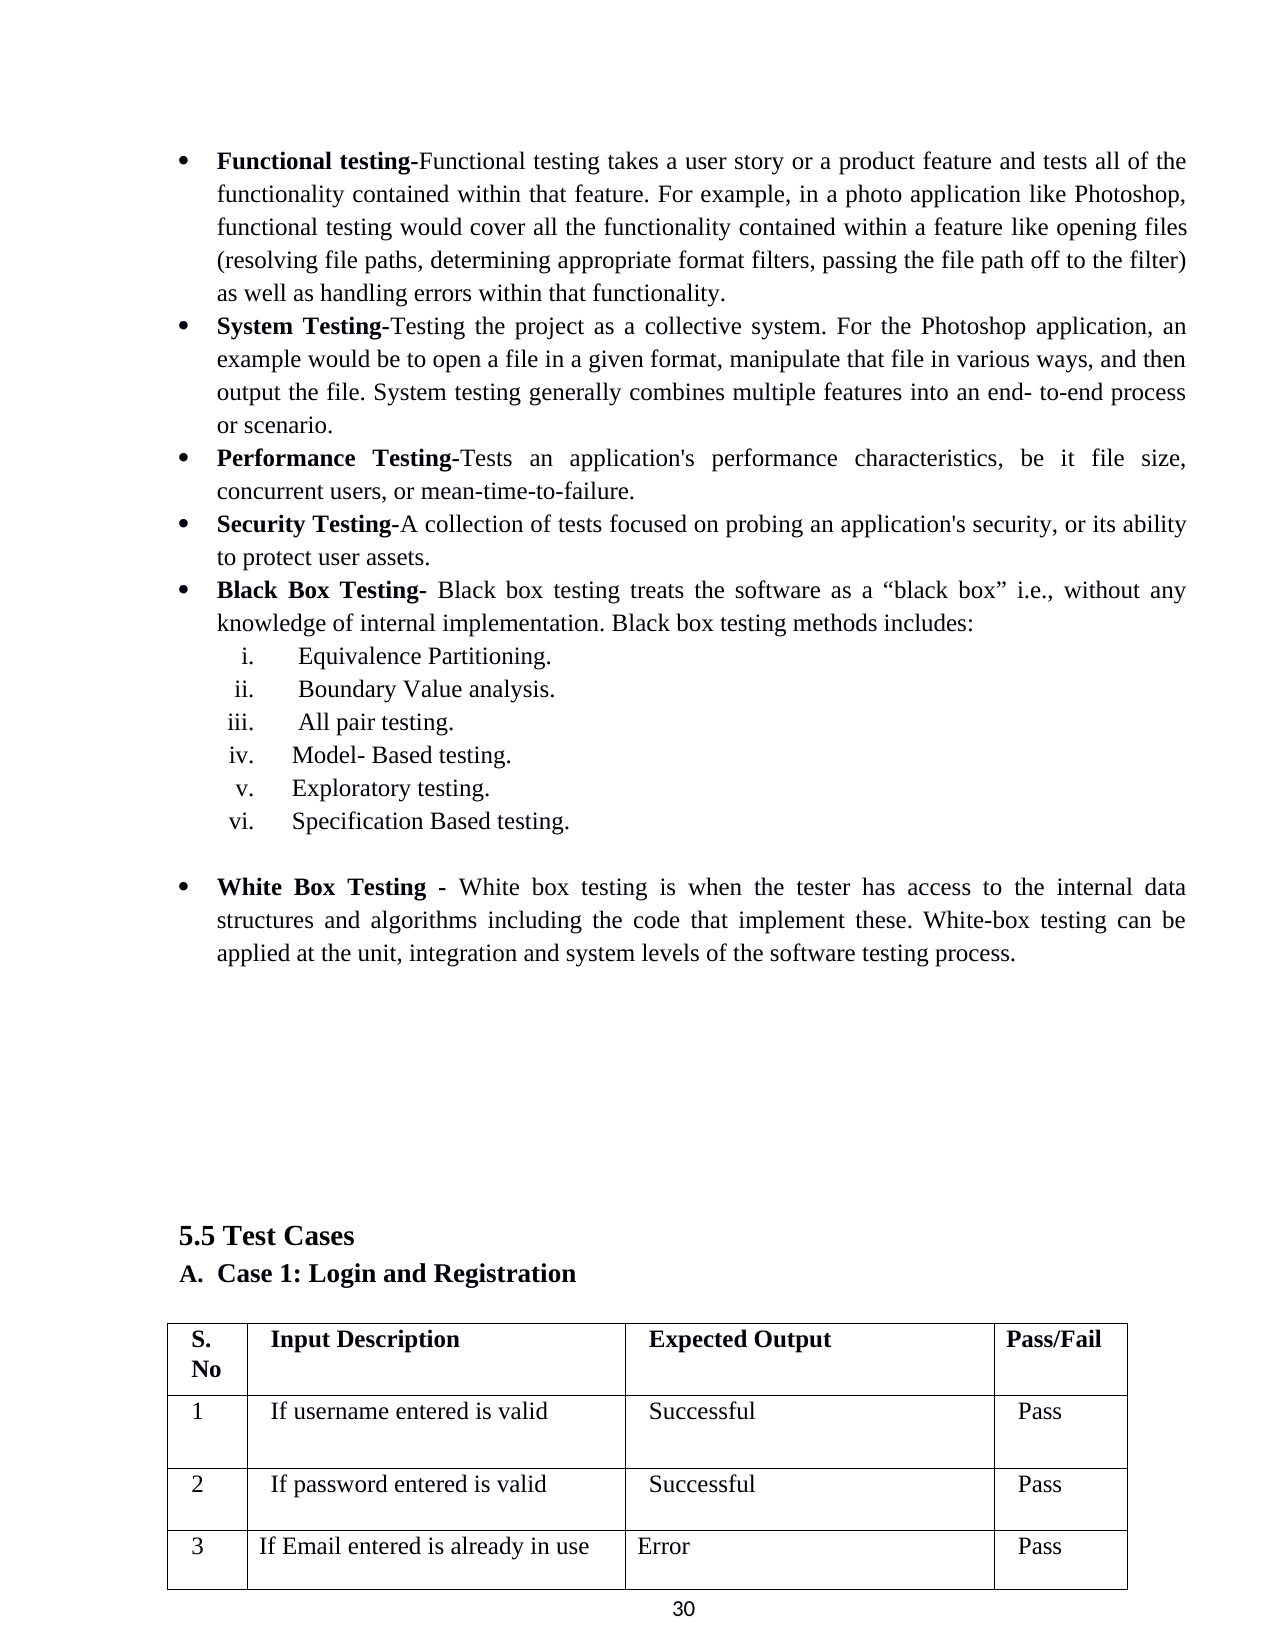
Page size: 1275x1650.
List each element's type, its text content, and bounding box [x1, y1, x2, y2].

table_header Pass/Fail [995, 1324, 1127, 1395]
list System Testing-Testing the project as a collective system. For the Photoshop application, an example would be to open a file in a given format, manipulate that file in various ways, and then output the file. System testing generally combines multiple features into an end- to-end process or scenario. [179, 311, 1187, 439]
table_cell Successful [626, 1469, 994, 1530]
table_cell Pass [995, 1469, 1127, 1530]
table_cell Error [626, 1531, 994, 1589]
list Model- Based testing. [254, 740, 1187, 769]
table_cell 2 [168, 1469, 247, 1530]
list Case 1: Login and Registration [179, 1257, 1187, 1288]
list Equivalence Partitioning. [254, 641, 1187, 670]
list Performance Testing-Tests an application's performance characteristics, be it file size, concurrent users, or mean-time-to-failure. [179, 443, 1187, 505]
list Functional testing-Functional testing takes a user story or a product feature and tests all of the functionality contained within that feature. For example, in a photo application like Photoshop, functional testing would cover all the functionality contained within a feature like opening files (resolving file paths, determining appropriate format filters, passing the file path off to the filter) as well as handling errors within that functionality. [179, 146, 1187, 307]
table_header S. No [168, 1324, 247, 1395]
list Security Testing-A collection of tests focused on probing an application's security, or its ability to protect user assets. [179, 509, 1187, 571]
table_cell 3 [168, 1531, 247, 1589]
table_header Input Description [248, 1324, 625, 1395]
table_cell Pass [995, 1396, 1127, 1468]
list All pair testing. [254, 707, 1187, 736]
list Boundary Value analysis. [254, 674, 1187, 703]
list Specification Based testing. [254, 806, 1187, 835]
table_cell Pass [995, 1531, 1127, 1589]
table_cell 1 [168, 1396, 247, 1468]
list Exploratory testing. [254, 773, 1187, 802]
table_cell Successful [626, 1396, 994, 1468]
table_cell If username entered is valid [248, 1396, 625, 1468]
table_header Expected Output [626, 1324, 994, 1395]
list Black Box Testing- Black box testing treats the software as a “black box” i.e., without any knowledge of internal implementation. Black box testing methods includes: [179, 575, 1187, 637]
list White Box Testing - White box testing is when the tester has access to the internal data structures and algorithms including the code that implement these. White-box testing can be applied at the unit, integration and system levels of the software testing process. [179, 872, 1187, 967]
table_cell If Email entered is already in use [248, 1531, 625, 1589]
subtitle 5.5 Test Cases [179, 1218, 1187, 1252]
table_cell If password entered is valid [248, 1469, 625, 1530]
